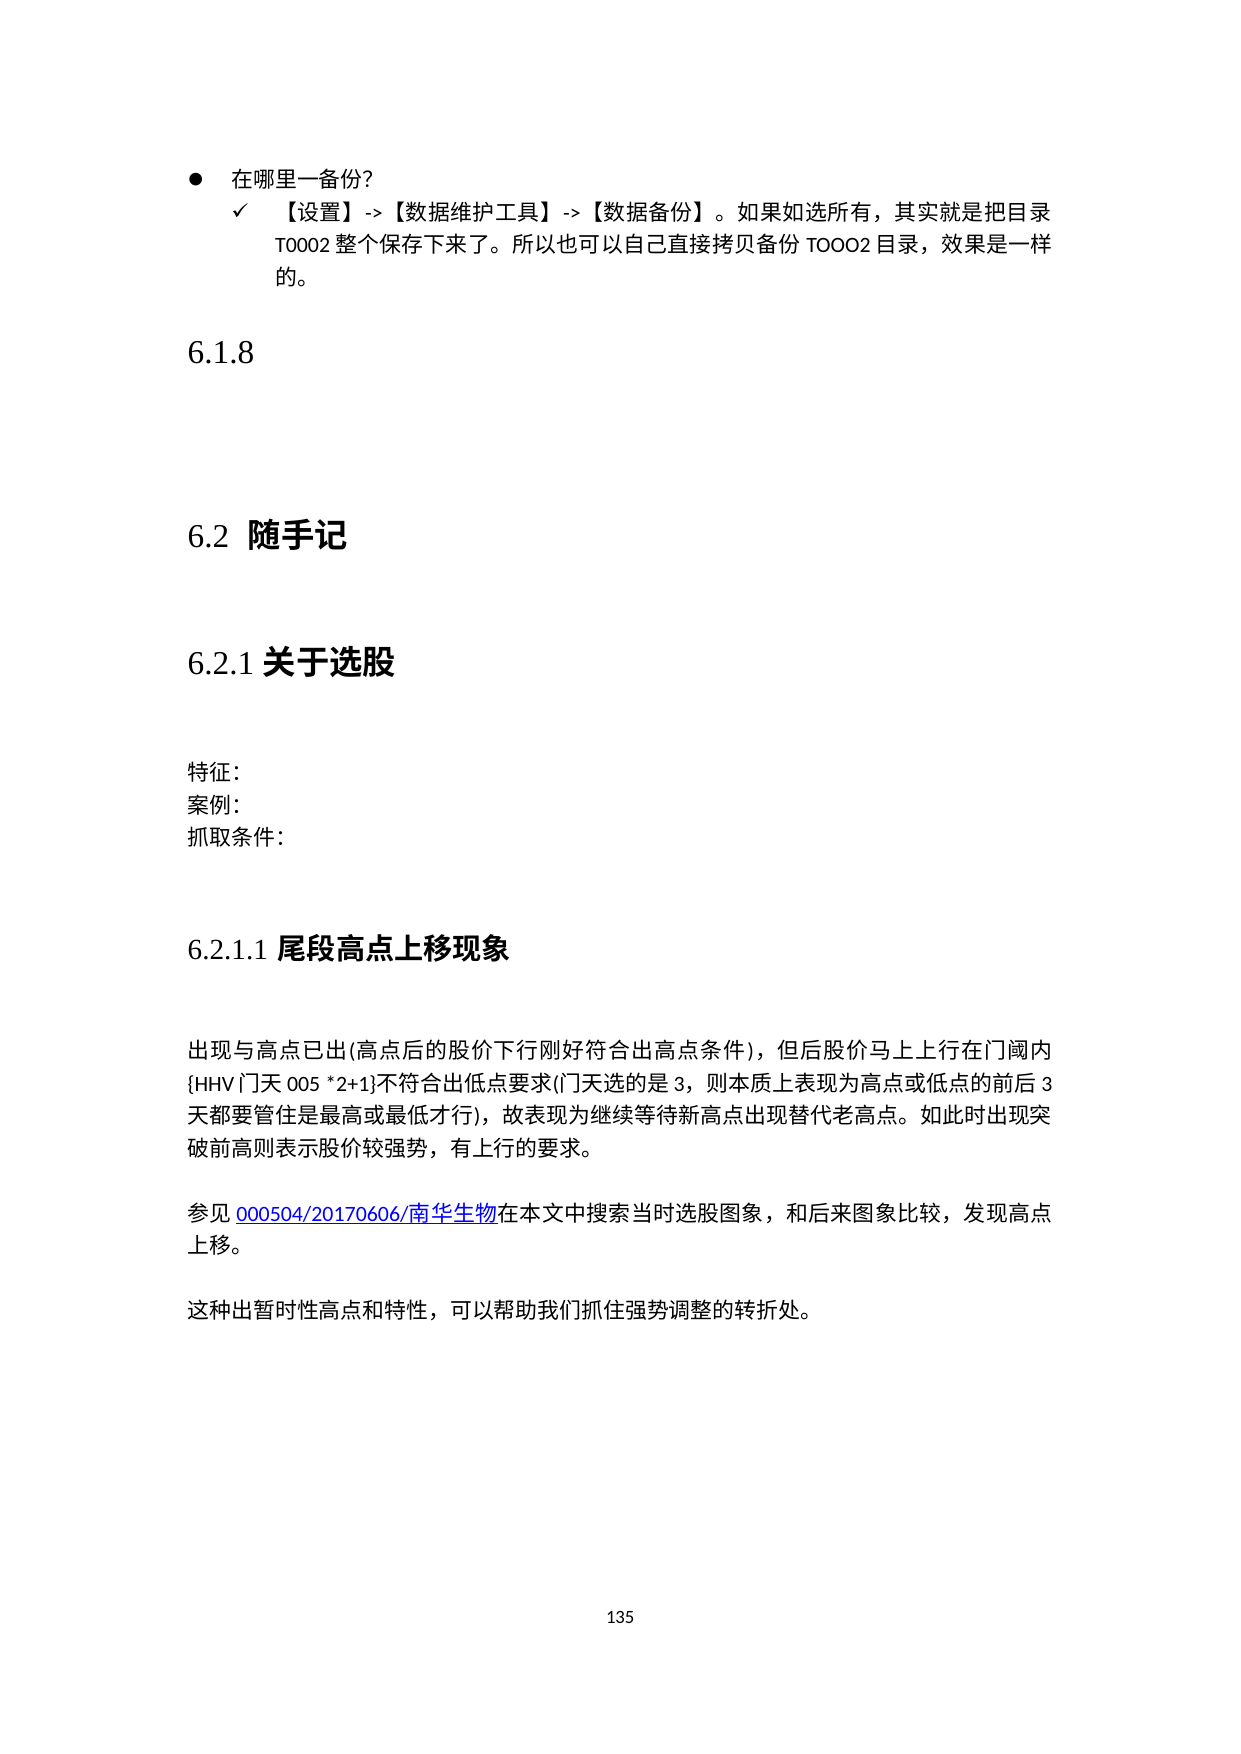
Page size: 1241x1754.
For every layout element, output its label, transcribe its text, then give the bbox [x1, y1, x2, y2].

text 抓取条件： [187, 820, 1053, 852]
text 案例： [187, 787, 1053, 820]
text 出现与高点已出(高点后的股价下行刚好符合出高点条件)，但后股价马上上行在门阈内{HHV门天005 *2+1}不符合出低点要求(门天选的是3，则本质上表现为高点或低点的前后3天都要管住是最高或最低才行)，故表现为继续等待新高点出现替代老高点。如此时出现突破前高则表示股价较强势，有上行的要求。 [187, 1033, 1053, 1163]
subtitle 随手记 [187, 500, 1053, 565]
list 在哪里一备份？ [187, 162, 1053, 194]
list 【设置】->【数据维护工具】->【数据备份】。如果如选所有，其实就是把目录T0002整个保存下来了。所以也可以自己直接拷贝备份TOOO2目录，效果是一样的。 [231, 194, 1053, 292]
subtitle 尾段高点上移现象 [187, 914, 1053, 979]
text 这种出暂时性高点和特性，可以帮助我们抓住强势调整的转折处。 [187, 1293, 1053, 1325]
text 参见000504/20170606/南华生物在本文中搜索当时选股图象，和后来图象比较，发现高点上移。 [187, 1195, 1053, 1260]
text 特征： [187, 755, 1053, 787]
subtitle 关于选股 [187, 628, 1053, 693]
